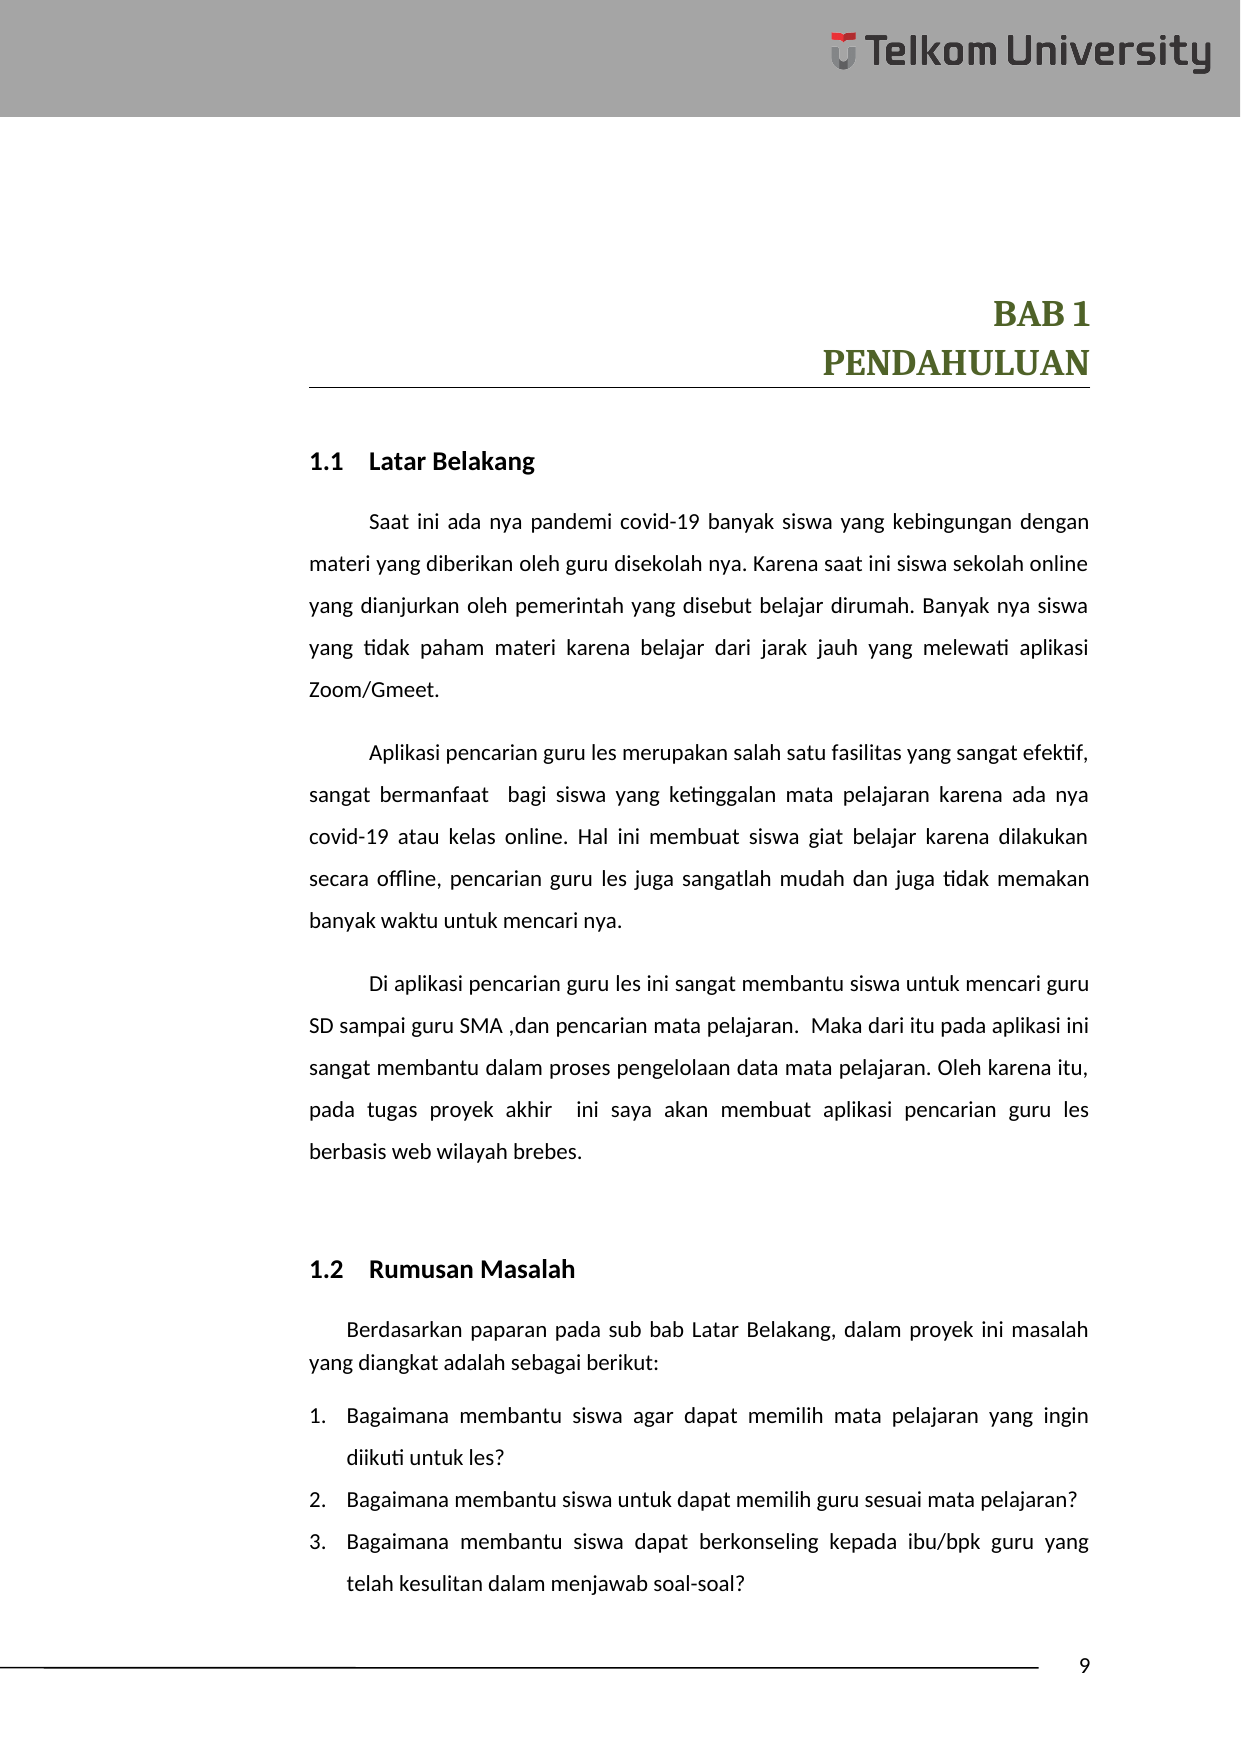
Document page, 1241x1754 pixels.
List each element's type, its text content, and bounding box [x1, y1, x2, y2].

subtitle Latar Belakang [309, 444, 1090, 478]
subtitle BAB 1 PENDAHULUAN [309, 292, 1090, 387]
picture [831, 32, 1211, 74]
subtitle Rumusan Masalah [309, 1253, 1090, 1286]
text Saat ini ada nya pandemi covid-19 banyak siswa yang kebingungan dengan materi yang diberikan oleh guru disekolah nya. Karena saat ini siswa sekolah online yang dianjurkan oleh pemerintah yang disebut belajar dirumah. Banyak nya siswa yang tidak paham materi karena belajar dari jarak jauh yang melewati aplikasi Zoom/Gmeet. [309, 507, 1090, 703]
text Berdasarkan paparan pada sub bab Latar Belakang, dalam proyek ini masalah yang diangkat adalah sebagai berikut: [309, 1316, 1090, 1376]
list Bagaimana membantu siswa untuk dapat memilih guru sesuai mata pelajaran? [309, 1485, 1090, 1513]
text Di aplikasi pencarian guru les ini sangat membantu siswa untuk mencari guru SD sampai guru SMA ,dan pencarian mata pelajaran. Maka dari itu pada aplikasi ini sangat membantu dalam proses pengelolaan data mata pelajaran. Oleh karena itu, pada tugas proyek akhir ini saya akan membuat aplikasi pencarian guru les berbasis web wilayah brebes. [309, 969, 1090, 1165]
list Bagaimana membantu siswa dapat berkonseling kepada ibu/bpk guru yang telah kesulitan dalam menjawab soal-soal? [309, 1527, 1090, 1597]
text Aplikasi pencarian guru les merupakan salah satu fasilitas yang sangat efektif, sangat bermanfaat bagi siswa yang ketinggalan mata pelajaran karena ada nya covid-19 atau kelas online. Hal ini membuat siswa giat belajar karena dilakukan secara offline, pencarian guru les juga sangatlah mudah dan juga tidak memakan banyak waktu untuk mencari nya. [309, 738, 1090, 934]
list Bagaimana membantu siswa agar dapat memilih mata pelajaran yang ingin diikuti untuk les? [309, 1401, 1090, 1471]
